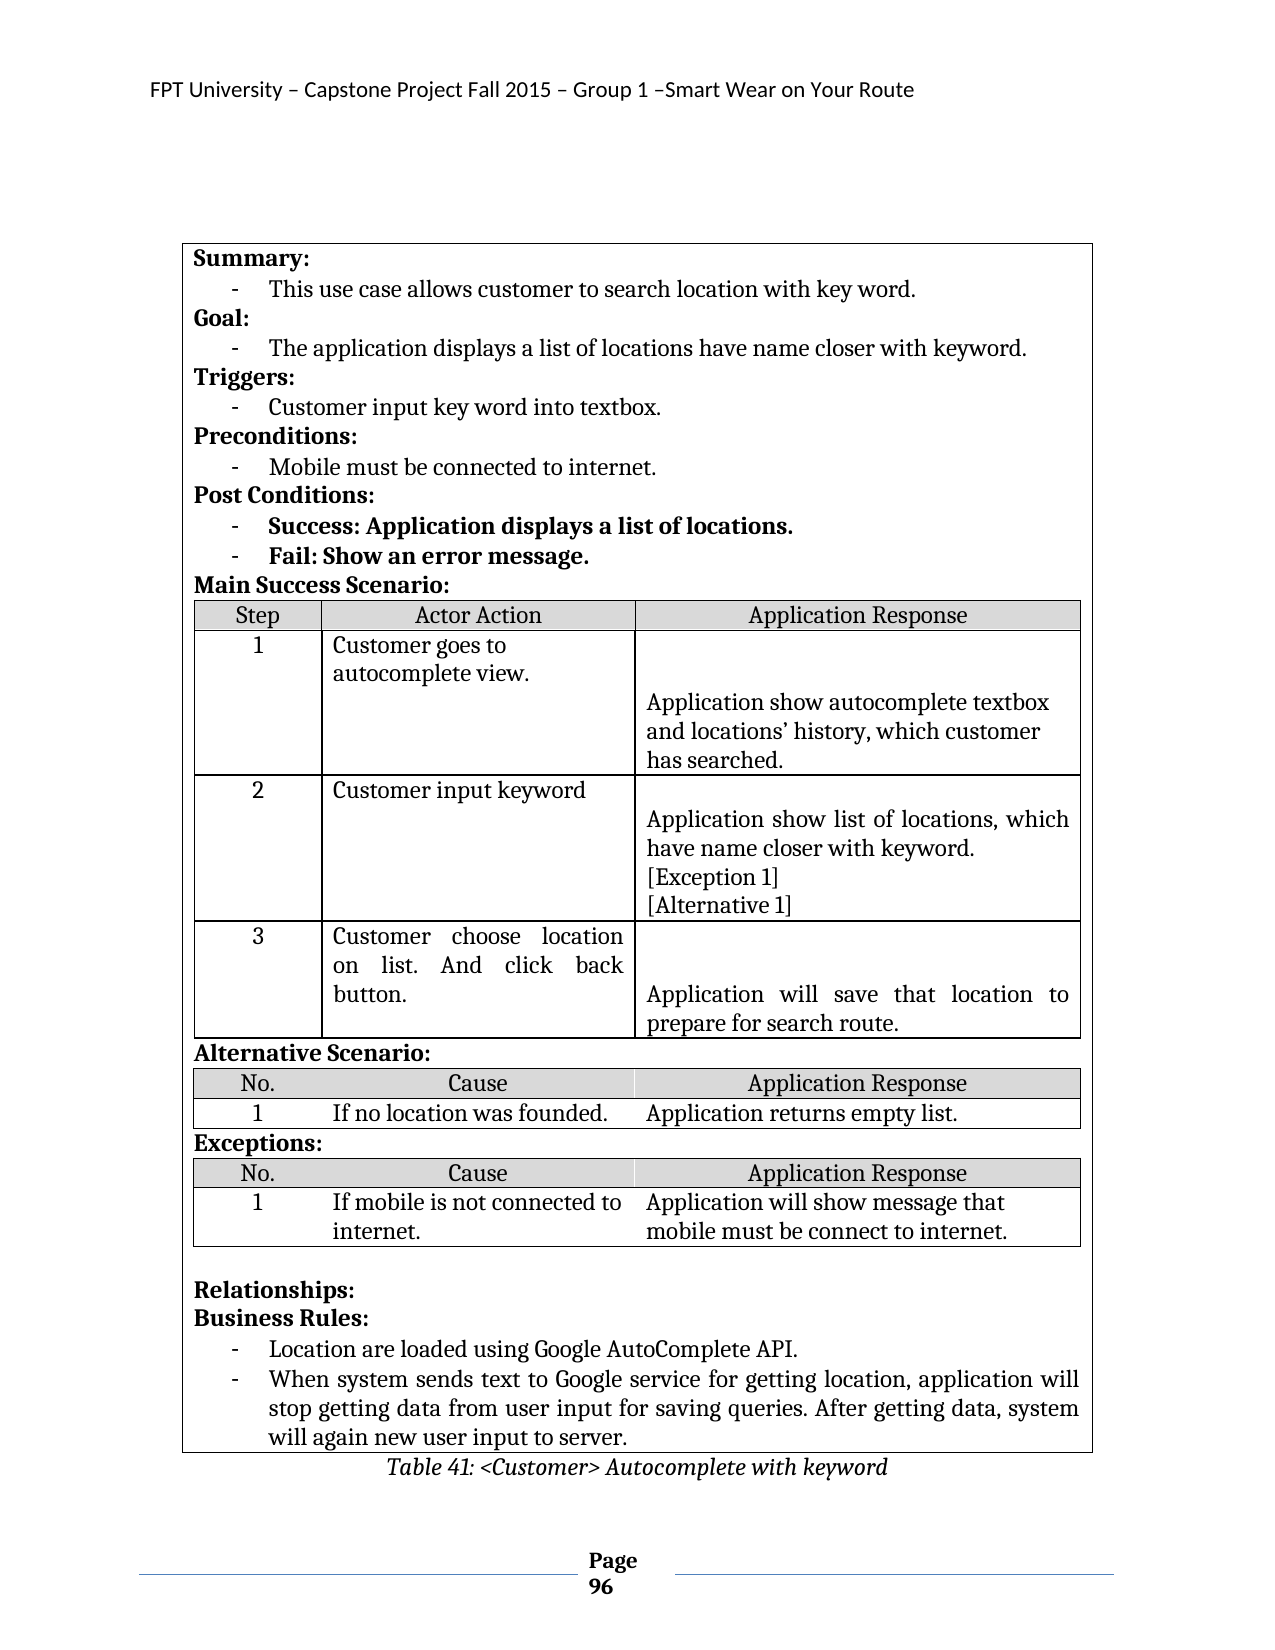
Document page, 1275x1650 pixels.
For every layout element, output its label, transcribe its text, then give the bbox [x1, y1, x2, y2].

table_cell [183, 244, 1092, 1452]
